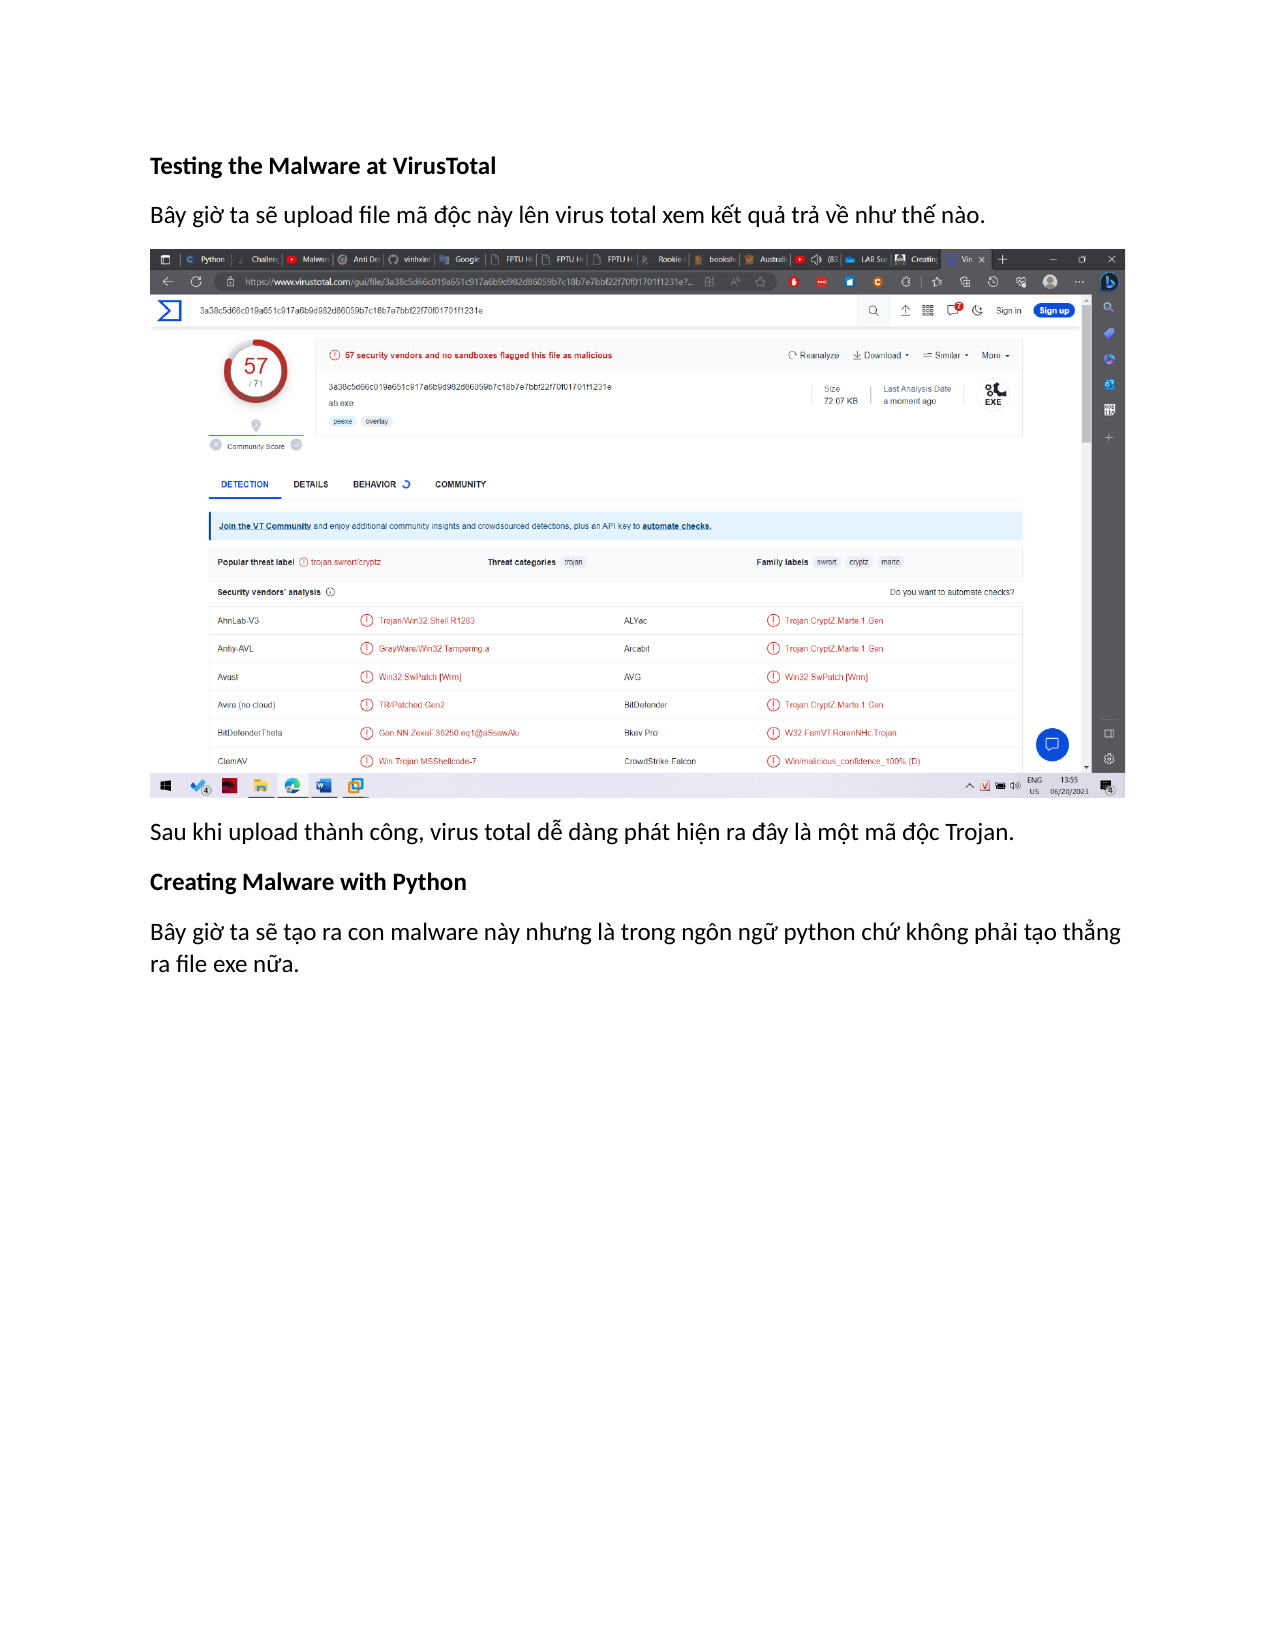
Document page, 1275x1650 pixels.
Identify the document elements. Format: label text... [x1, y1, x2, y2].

text Sau khi upload thành công, virus total dễ dàng phát hiện ra đây là một mã độc Trojan. [150, 816, 1125, 847]
text Bây giờ ta sẽ tạo ra con malware này nhưng là trong ngôn ngữ python chứ không phải tạo thẳng ra file exe nữa. [150, 916, 1125, 979]
text Creating Malware with Python [150, 866, 1125, 897]
text Testing the Malware at VirusTotal [150, 150, 1125, 181]
text Bây giờ ta sẽ upload file mã độc này lên virus total xem kết quả trả về như thế nào. [150, 199, 1125, 230]
picture [150, 249, 1125, 798]
